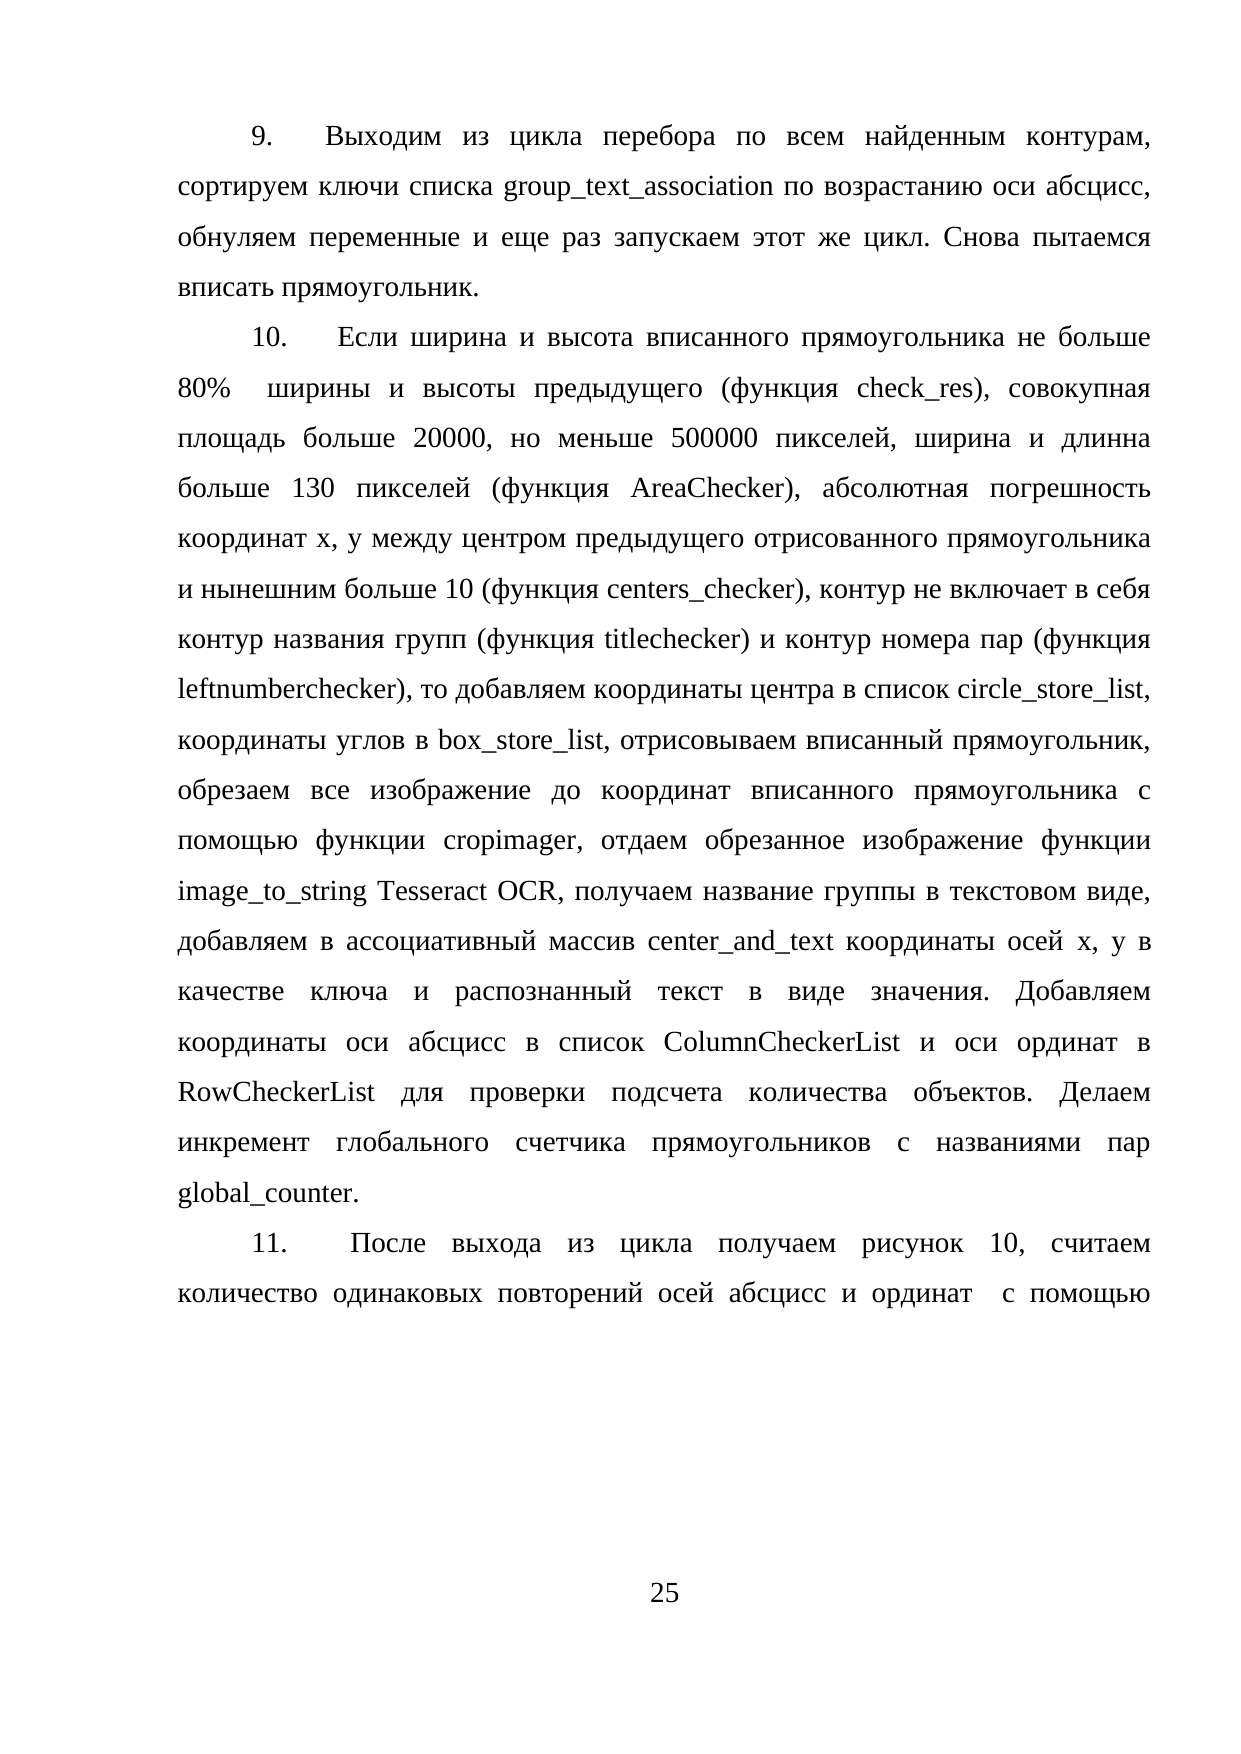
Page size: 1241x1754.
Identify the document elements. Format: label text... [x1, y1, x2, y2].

list Если ширина и высота вписанного прямоугольника не больше 80% ширины и высоты предыдущего (функция check_res), совокупная площадь больше 20000, но меньше 500000 пикселей, ширина и длинна больше 130 пикселей (функция AreaChecker), абсолютная погрешность координат x, y между центром предыдущего отрисованного прямоугольника и нынешним больше 10 (функция centers_checker), контур не включает в себя контур названия групп (функция titlechecker) и контур номера пар (функция leftnumberchecker), то добавляем координаты центра в список circle_store_list, координаты углов в box_store_list, отрисовываем вписанный прямоугольник, обрезаем все изображение до координат вписанного прямоугольника с помощью функции cropimager, отдаем обрезанное изображение функции image_to_string Tesseract OCR, получаем название группы в текстовом виде, добавляем в ассоциативный массив center_and_text координаты осей x, y в качестве ключа и распознанный текст в виде значения. Добавляем координаты оси абсцисс в список ColumnCheckerList и оси ординат в RowCheckerList для проверки подсчета количества объектов. Делаем инкремент глобального счетчика прямоугольников с названиями пар global_counter. [177, 319, 1152, 1208]
list Выходим из цикла перебора по всем найденным контурам, сортируем ключи списка group_text_association по возрастанию оси абсцисс, обнуляем переменные и еще раз запускаем этот же цикл. Снова пытаемся вписать прямоугольник. [177, 118, 1152, 303]
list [177, 1225, 1152, 1309]
